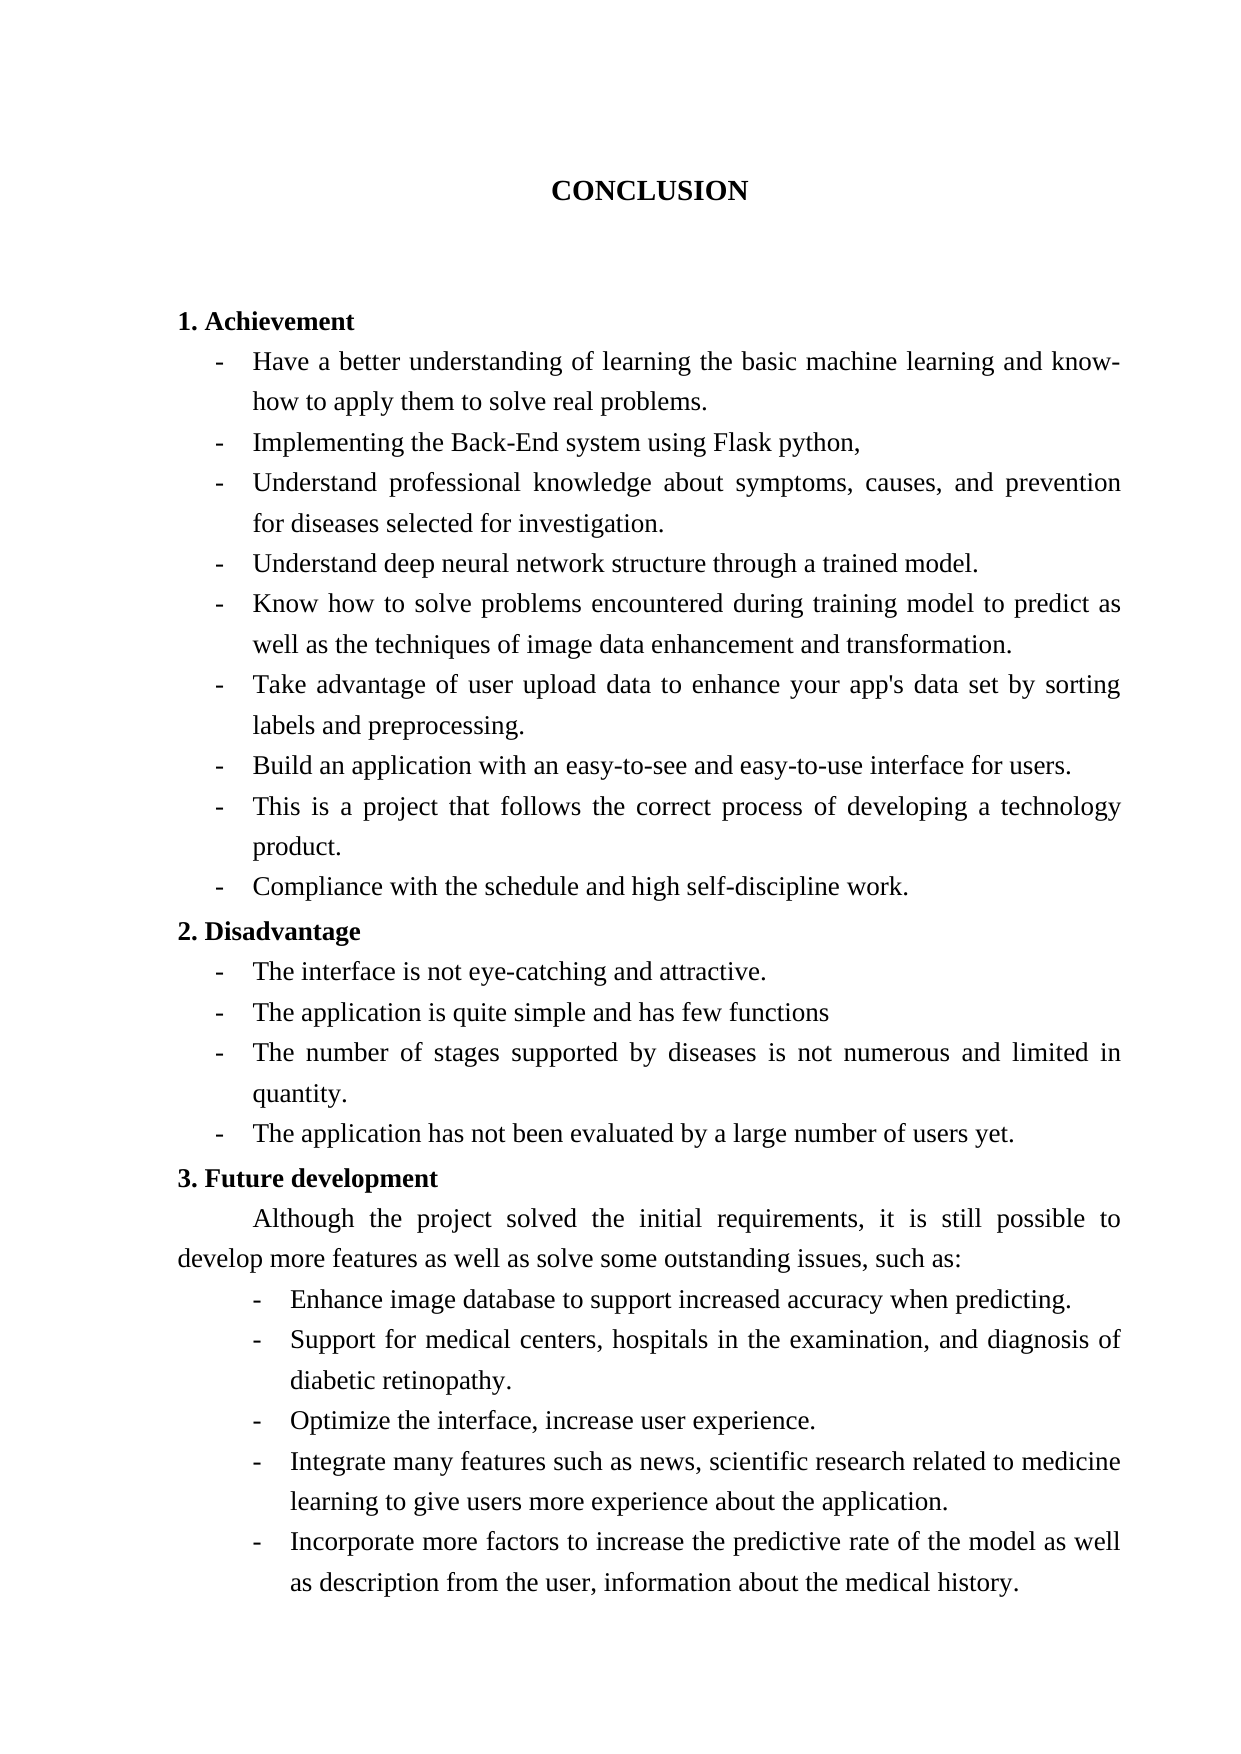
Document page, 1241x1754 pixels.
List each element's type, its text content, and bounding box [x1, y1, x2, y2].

text Although the project solved the initial requirements, it is still possible to develop more features as well as solve some outstanding issues, such as: [177, 1202, 1122, 1274]
list Have a better understanding of learning the basic machine learning and know-how to apply them to solve real problems. [215, 345, 1122, 417]
list Take advantage of user upload data to enhance your app's data set by sorting labels and preprocessing. [215, 668, 1122, 740]
list Integrate many features such as news, scientific research related to medicine learning to give users more experience about the application. [252, 1444, 1122, 1516]
list The number of stages supported by diseases is not numerous and limited in quantity. [215, 1036, 1122, 1108]
list Incorporate more factors to increase the predictive rate of the model as well as description from the user, information about the medical history. [252, 1525, 1122, 1597]
list The interface is not eye-catching and attractive. [215, 955, 1122, 987]
list Implementing the Back-End system using Flask python, [215, 426, 1122, 457]
list Understand professional knowledge about symptoms, causes, and prevention for diseases selected for investigation. [215, 466, 1122, 538]
list This is a project that follows the correct process of developing a technology product. [215, 789, 1122, 861]
list Compliance with the schedule and high self-discipline work. [215, 870, 1122, 902]
subtitle 1. Achievement [177, 304, 1122, 336]
list Build an application with an easy-to-see and easy-to-use interface for users. [215, 749, 1122, 780]
list Know how to solve problems encountered during training model to predict as well as the techniques of image data enhancement and transformation. [215, 587, 1122, 659]
list Understand deep neural network structure through a trained model. [215, 547, 1122, 578]
list Optimize the interface, increase user experience. [252, 1404, 1122, 1435]
list The application is quite simple and has few functions [215, 996, 1122, 1027]
subtitle CONCLUSION [177, 173, 1122, 206]
subtitle 2. Disadvantage [177, 915, 1122, 946]
list Enhance image database to support increased accuracy when predicting. [252, 1283, 1122, 1314]
list Support for medical centers, hospitals in the examination, and diagnosis of diabetic retinopathy. [252, 1323, 1122, 1395]
list The application has not been evaluated by a large number of users yet. [215, 1117, 1122, 1148]
subtitle 3. Future development [177, 1162, 1122, 1193]
